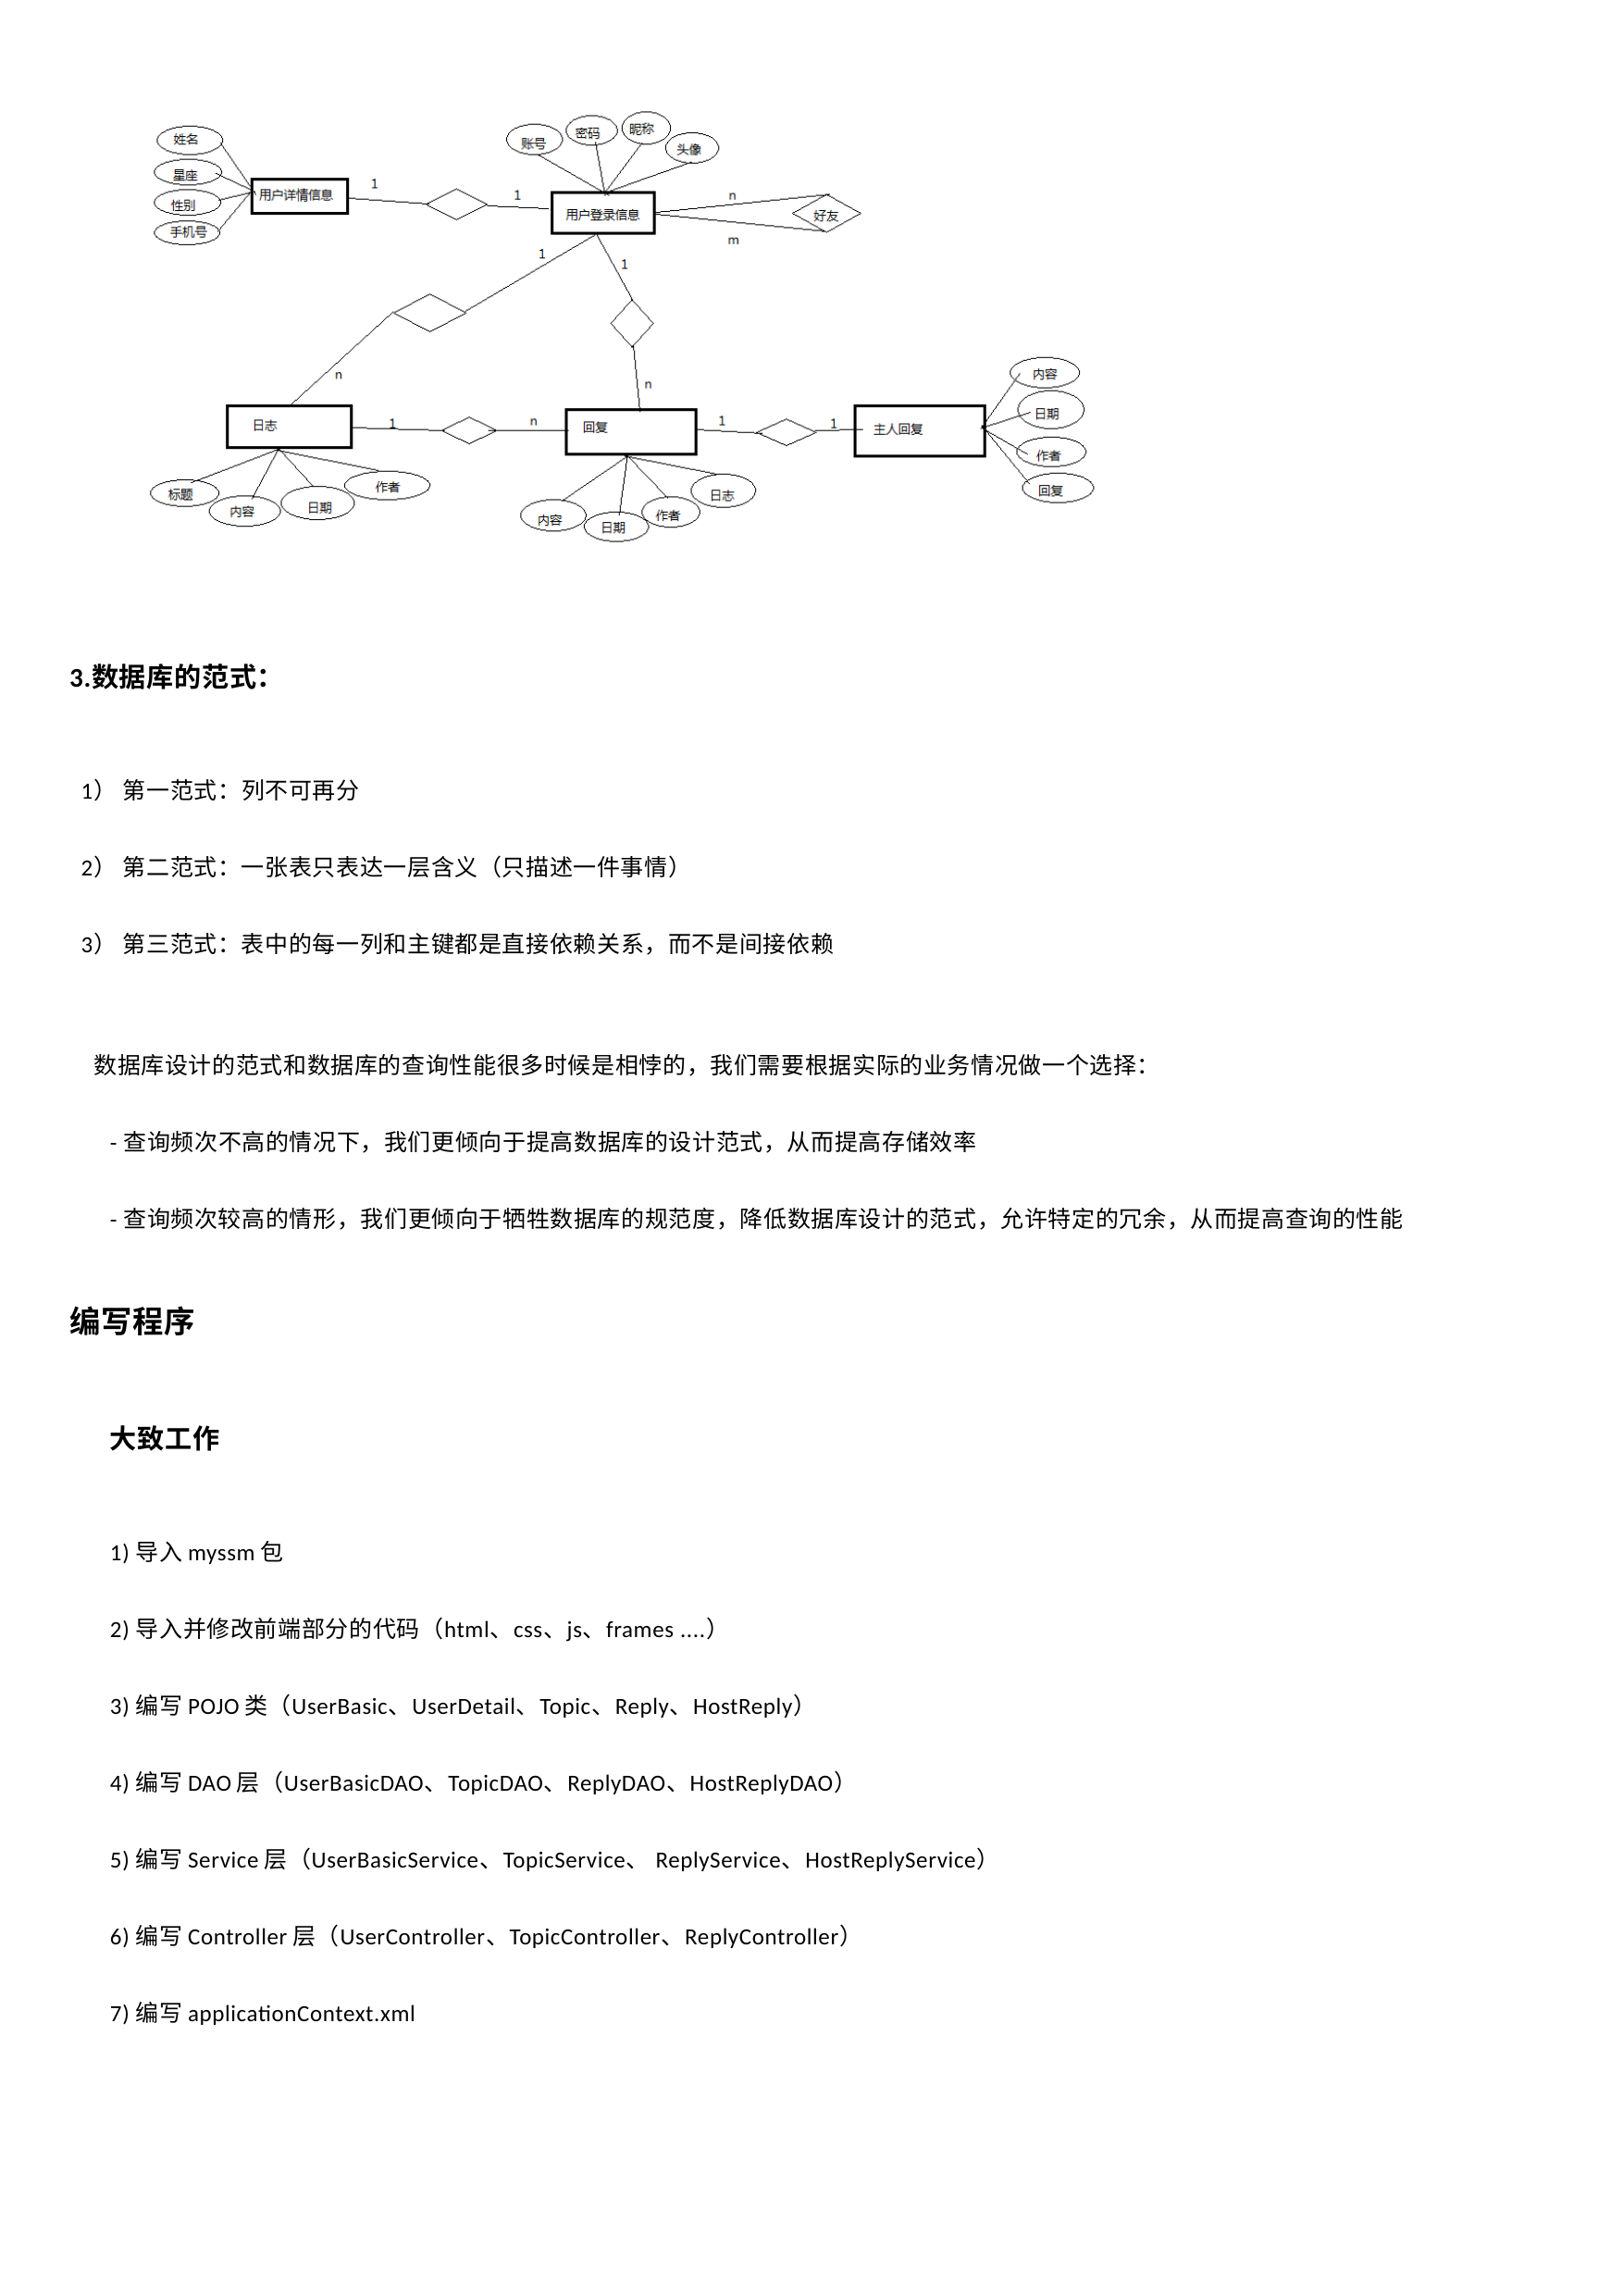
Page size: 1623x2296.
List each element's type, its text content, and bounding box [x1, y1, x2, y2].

list 导入并修改前端部分的代码（html、css、js、frames ....） [69, 1597, 1554, 1657]
text 数据库设计的范式和数据库的查询性能很多时候是相悖的，我们需要根据实际的业务情况做一个选择： [69, 1034, 1554, 1094]
text - 查询频次不高的情况下，我们更倾向于提高数据库的设计范式，从而提高存储效率 [69, 1111, 1554, 1171]
picture [96, 94, 1117, 557]
list 编写applicationContext.xml [69, 1981, 1554, 2042]
list 编写Service层（UserBasicService、TopicService、 ReplyService、HostReplyService） [69, 1828, 1554, 1888]
list 编写DAO层（UserBasicDAO、TopicDAO、ReplyDAO、HostReplyDAO） [69, 1751, 1554, 1811]
subtitle 大致工作 [69, 1407, 1554, 1467]
subtitle 编写程序 [69, 1289, 1554, 1349]
text 3） 第三范式：表中的每一列和主键都是直接依赖关系，而不是间接依赖 [69, 912, 1554, 973]
text - 查询频次较高的情形，我们更倾向于牺牲数据库的规范度，降低数据库设计的范式，允许特定的冗余，从而提高查询的性能 [69, 1187, 1554, 1247]
list 编写POJO类（UserBasic、UserDetail、Topic、Reply、HostReply） [69, 1674, 1554, 1734]
text 2） 第二范式：一张表只表达一层含义（只描述一件事情） [69, 836, 1554, 896]
subtitle 3.数据库的范式： [69, 645, 1554, 705]
list 编写Controller层（UserController、TopicController、ReplyController） [69, 1905, 1554, 1965]
text 1） 第一范式：列不可再分 [69, 759, 1554, 819]
list 导入myssm包 [69, 1520, 1554, 1581]
